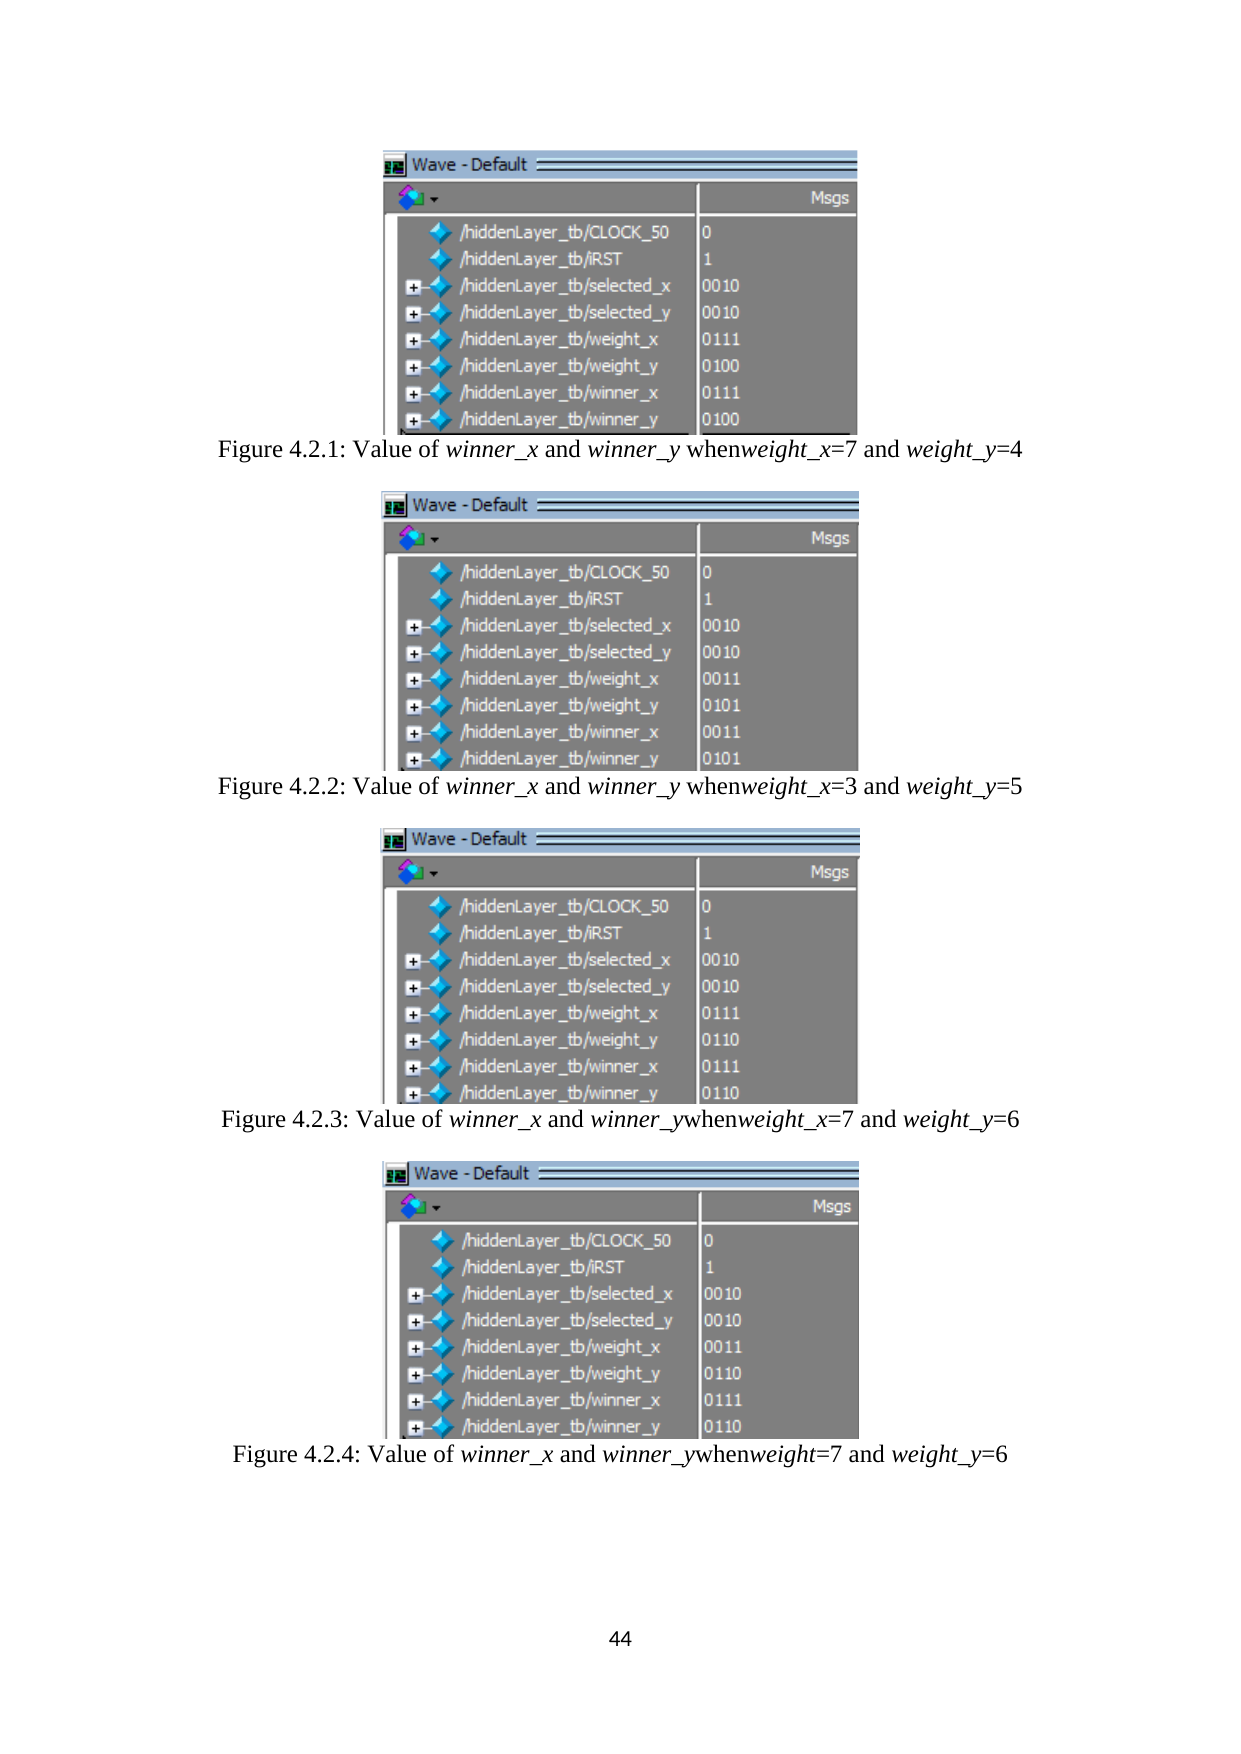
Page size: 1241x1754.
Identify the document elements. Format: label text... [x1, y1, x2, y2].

text Figure 4.2.1: Value of winner_x and winner_y whenweight_x=7 and weight_y=4 [150, 434, 1090, 463]
picture [382, 150, 858, 435]
text Figure 4.2.4: Value of winner_x and winner_ywhenweight=7 and weight_y=6 [150, 1439, 1090, 1467]
picture [380, 828, 860, 1104]
text Figure 4.2.2: Value of winner_x and winner_y whenweight_x=3 and weight_y=5 [150, 771, 1090, 799]
picture [381, 1161, 859, 1439]
text Figure 4.2.3: Value of winner_x and winner_ywhenweight_x=7 and weight_y=6 [150, 1104, 1090, 1133]
picture [381, 491, 859, 771]
